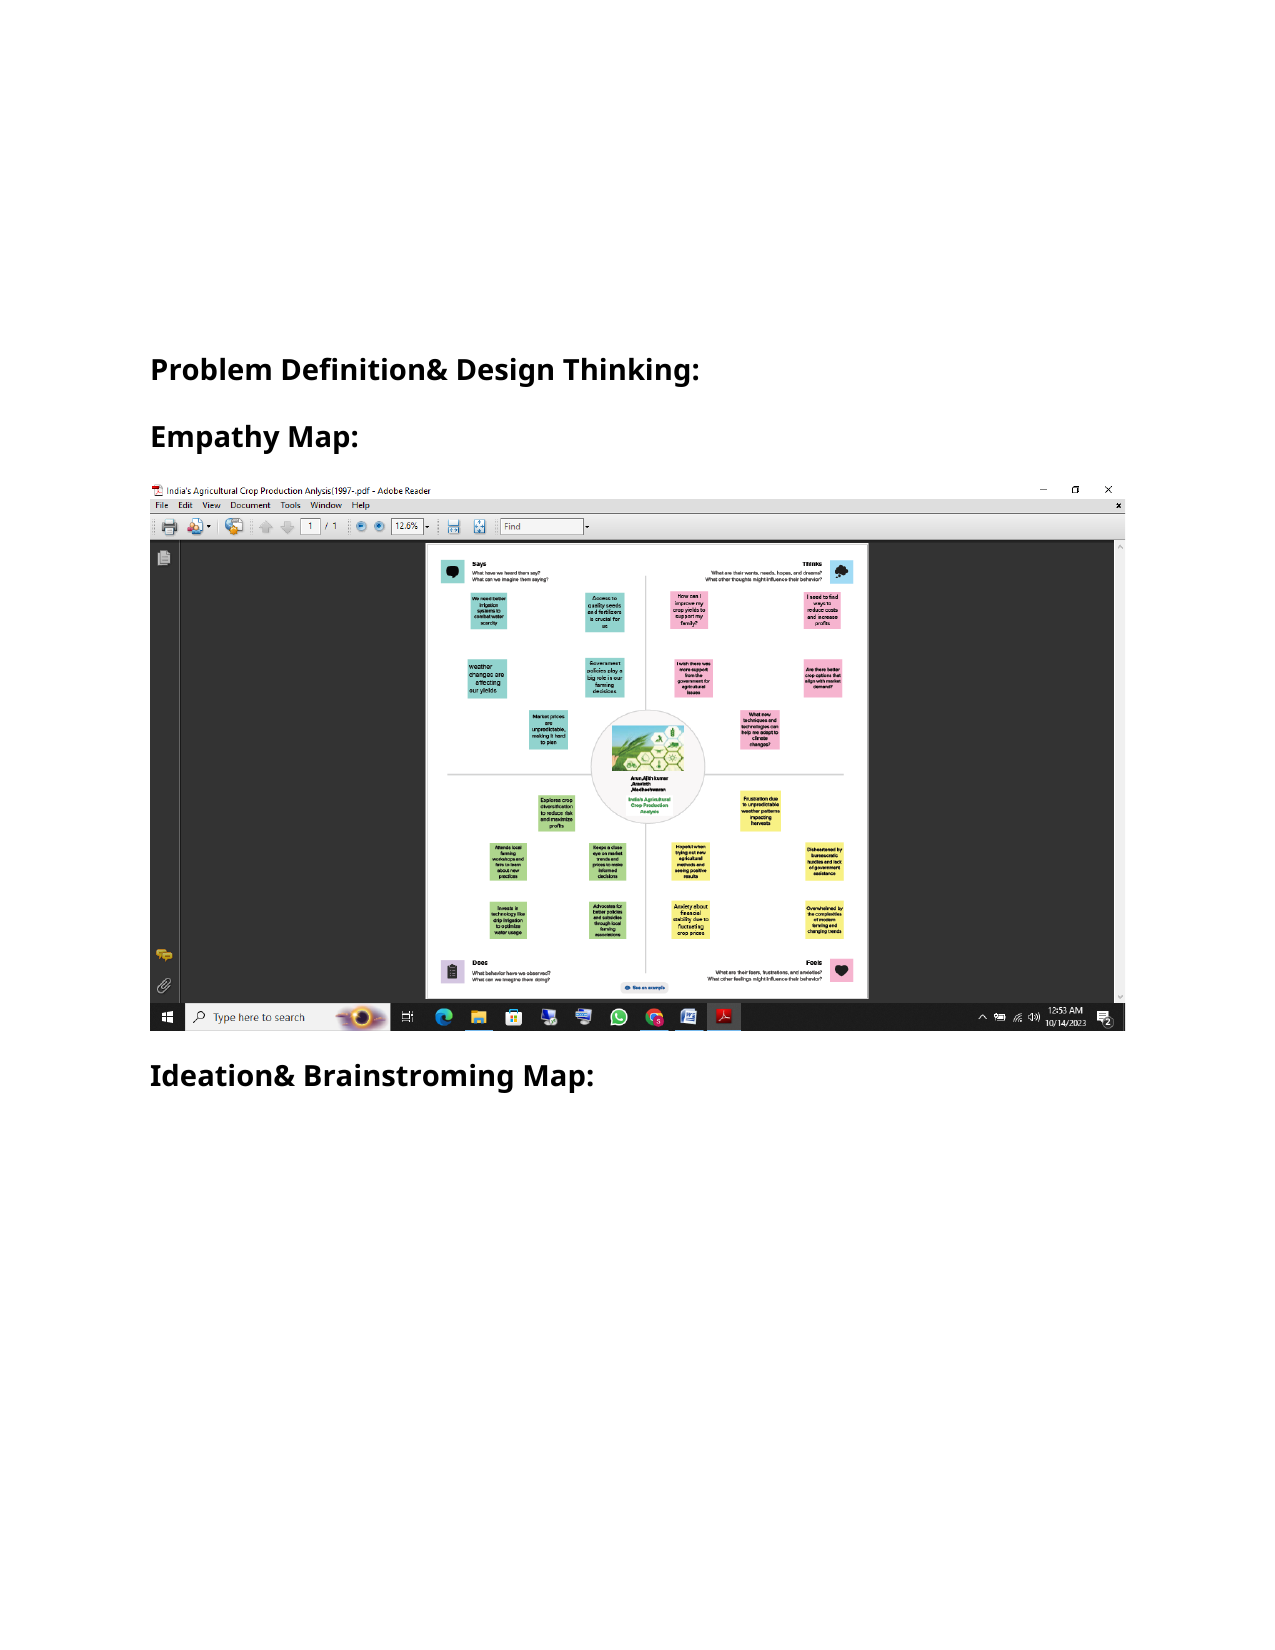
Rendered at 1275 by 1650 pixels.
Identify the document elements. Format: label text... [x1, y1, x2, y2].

text Empathy Map: [150, 416, 1125, 456]
picture [150, 482, 1125, 1031]
text Ideation& Brainstroming Map: [150, 1055, 1125, 1095]
text Problem Definition& Design Thinking: [150, 349, 1125, 389]
